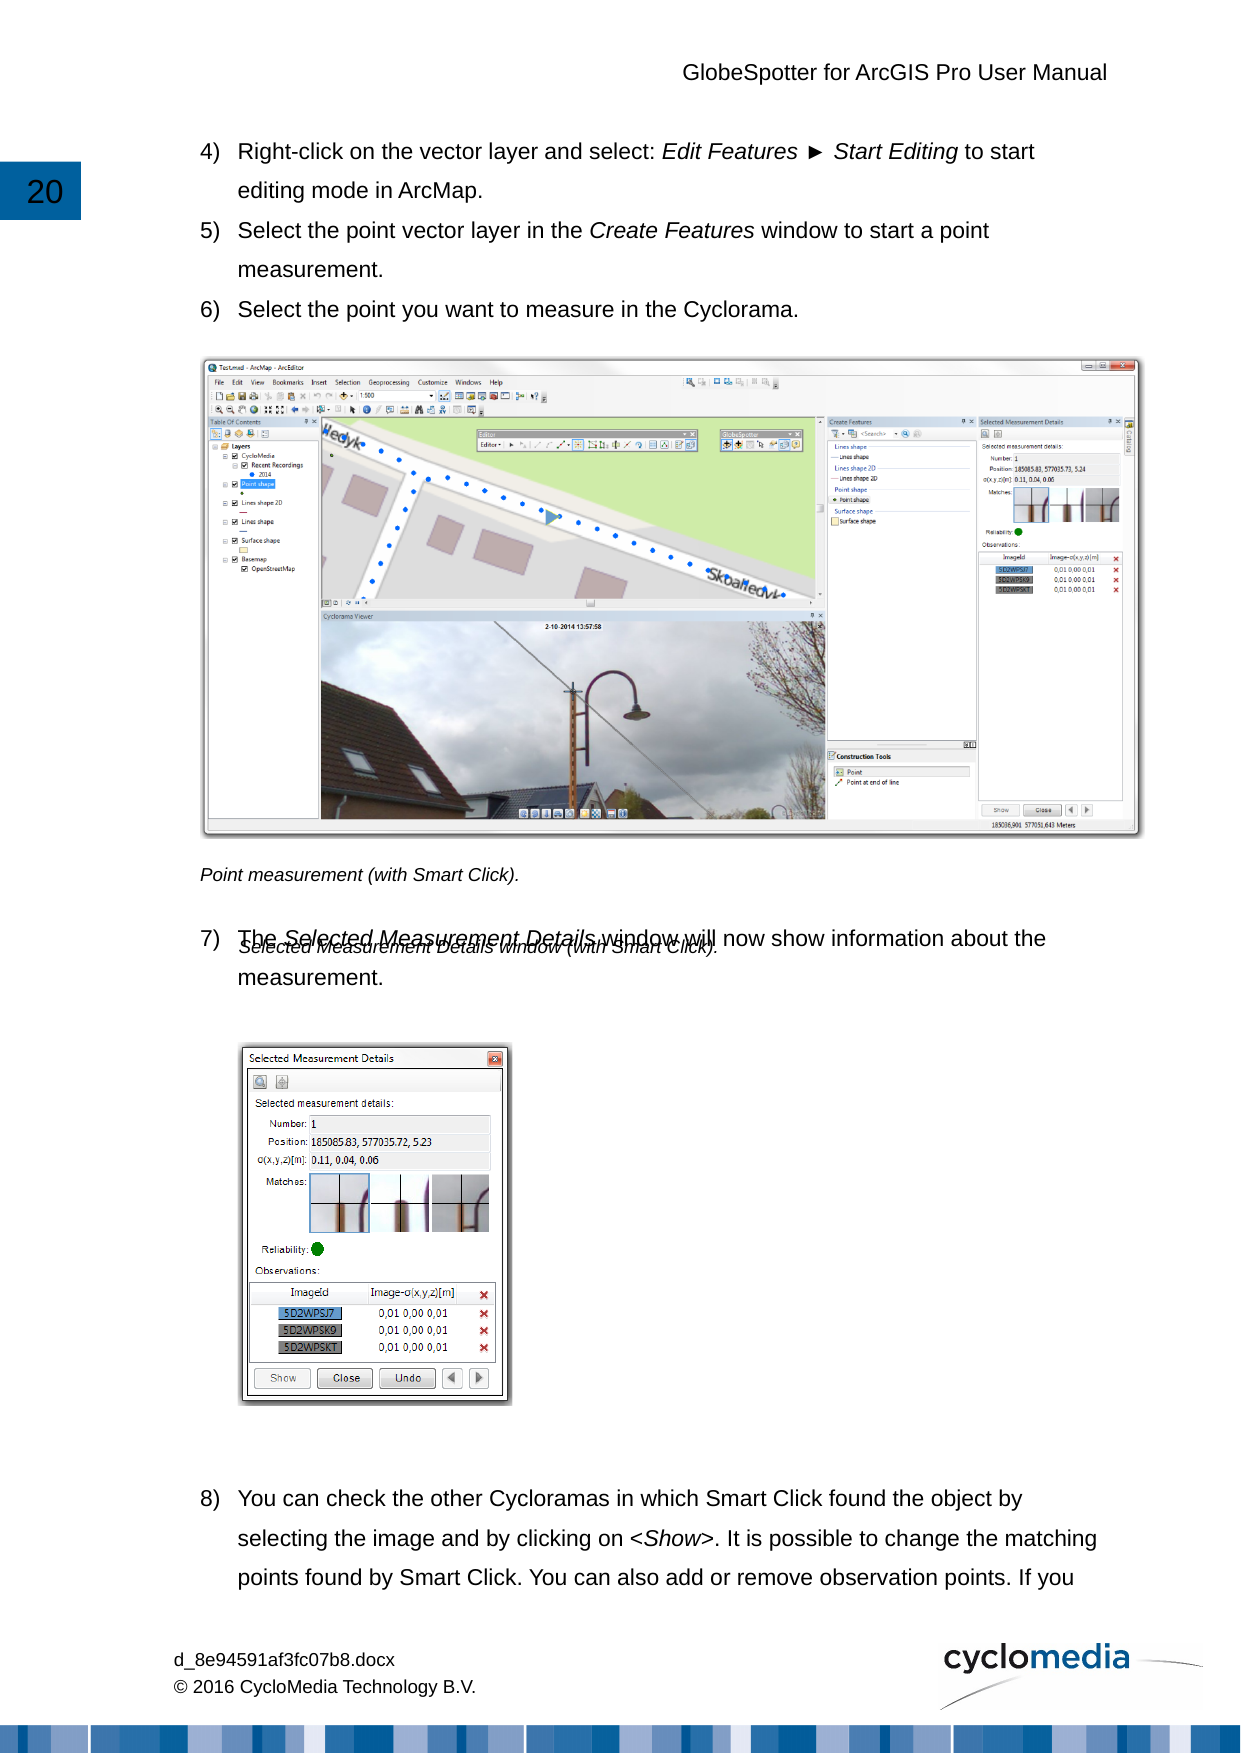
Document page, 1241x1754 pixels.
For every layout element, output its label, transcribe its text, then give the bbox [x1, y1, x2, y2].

picture [200, 356, 1146, 839]
text Point measurement (with Smart Click). [162, 858, 1107, 912]
picture [937, 1643, 1203, 1710]
list Select the point vector layer in the Create Features window to start a point measurement. [200, 217, 1107, 283]
list Select the point you want to measure in the Cyclorama. [200, 296, 1107, 322]
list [200, 1485, 1107, 1591]
list The Selected Measurement Details window will now show information about the measurement. [200, 924, 1107, 1472]
list Right-click on the vector layer and select: Edit Features ► Start Editing to start editing mode in ArcMap. [200, 138, 1107, 204]
picture [0, 1725, 1241, 1753]
picture [237, 1042, 513, 1406]
